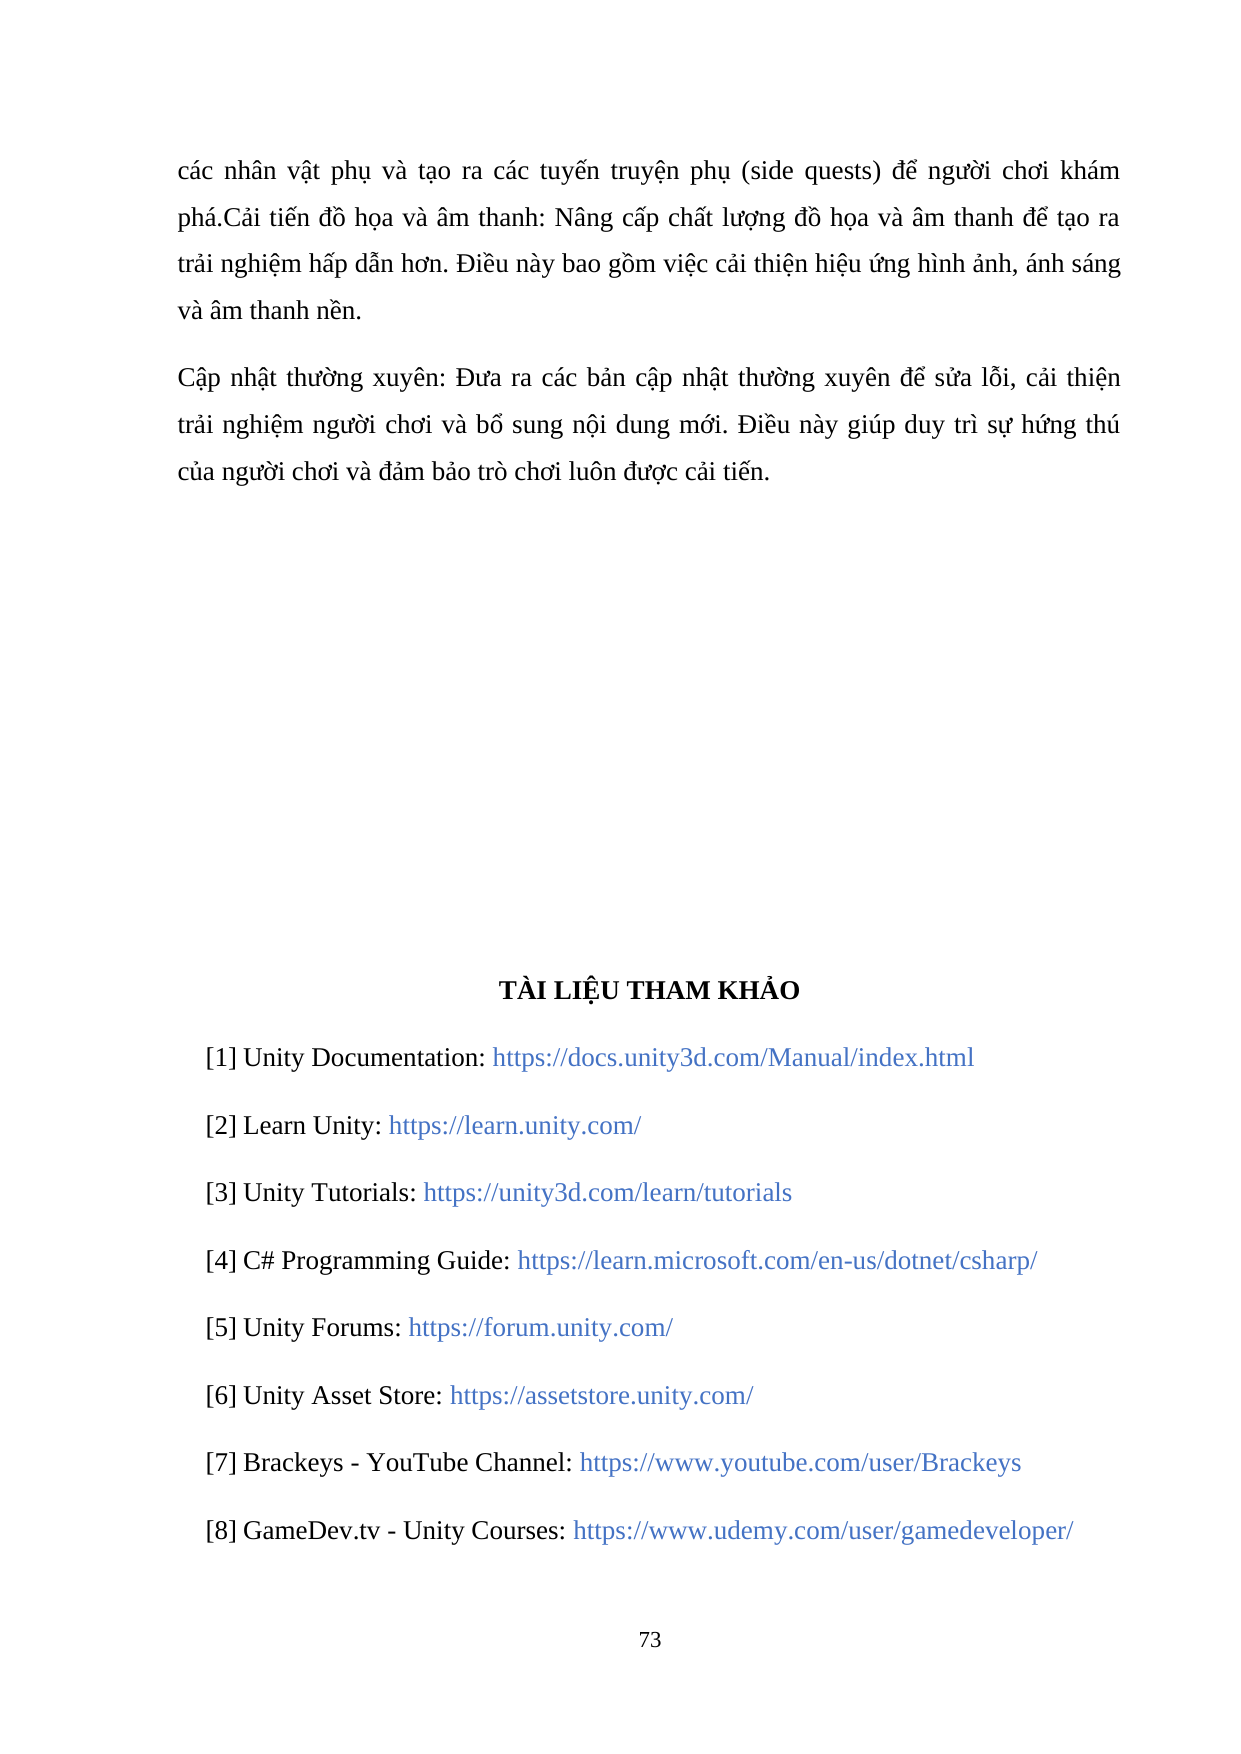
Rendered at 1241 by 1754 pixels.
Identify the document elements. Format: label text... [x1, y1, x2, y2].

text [177, 154, 1122, 325]
subtitle TÀI LIỆU THAM KHẢO [177, 974, 1122, 1005]
list Brackeys - YouTube Channel: https://www.youtube.com/user/Brackeys [205, 1447, 1122, 1478]
list Unity Tutorials: https://unity3d.com/learn/tutorials [205, 1177, 1122, 1208]
list Unity Documentation: https://docs.unity3d.com/Manual/index.html [205, 1042, 1122, 1073]
list Unity Asset Store: https://assetstore.unity.com/ [205, 1379, 1122, 1410]
list Unity Forums: https://forum.unity.com/ [205, 1312, 1122, 1343]
list Learn Unity: https://learn.unity.com/ [205, 1109, 1122, 1140]
list GameDev.tv - Unity Courses: https://www.udemy.com/user/gamedeveloper/ [205, 1514, 1122, 1545]
text Cập nhật thường xuyên: Đưa ra các bản cập nhật thường xuyên để sửa lỗi, cải thiện trải nghiệm người chơi và bổ sung nội dung mới. Điều này giúp duy trì sự hứng thú của người chơi và đảm bảo trò chơi luôn được cải tiến. [177, 362, 1122, 486]
list C# Programming Guide: https://learn.microsoft.com/en-us/dotnet/csharp/ [205, 1244, 1122, 1275]
